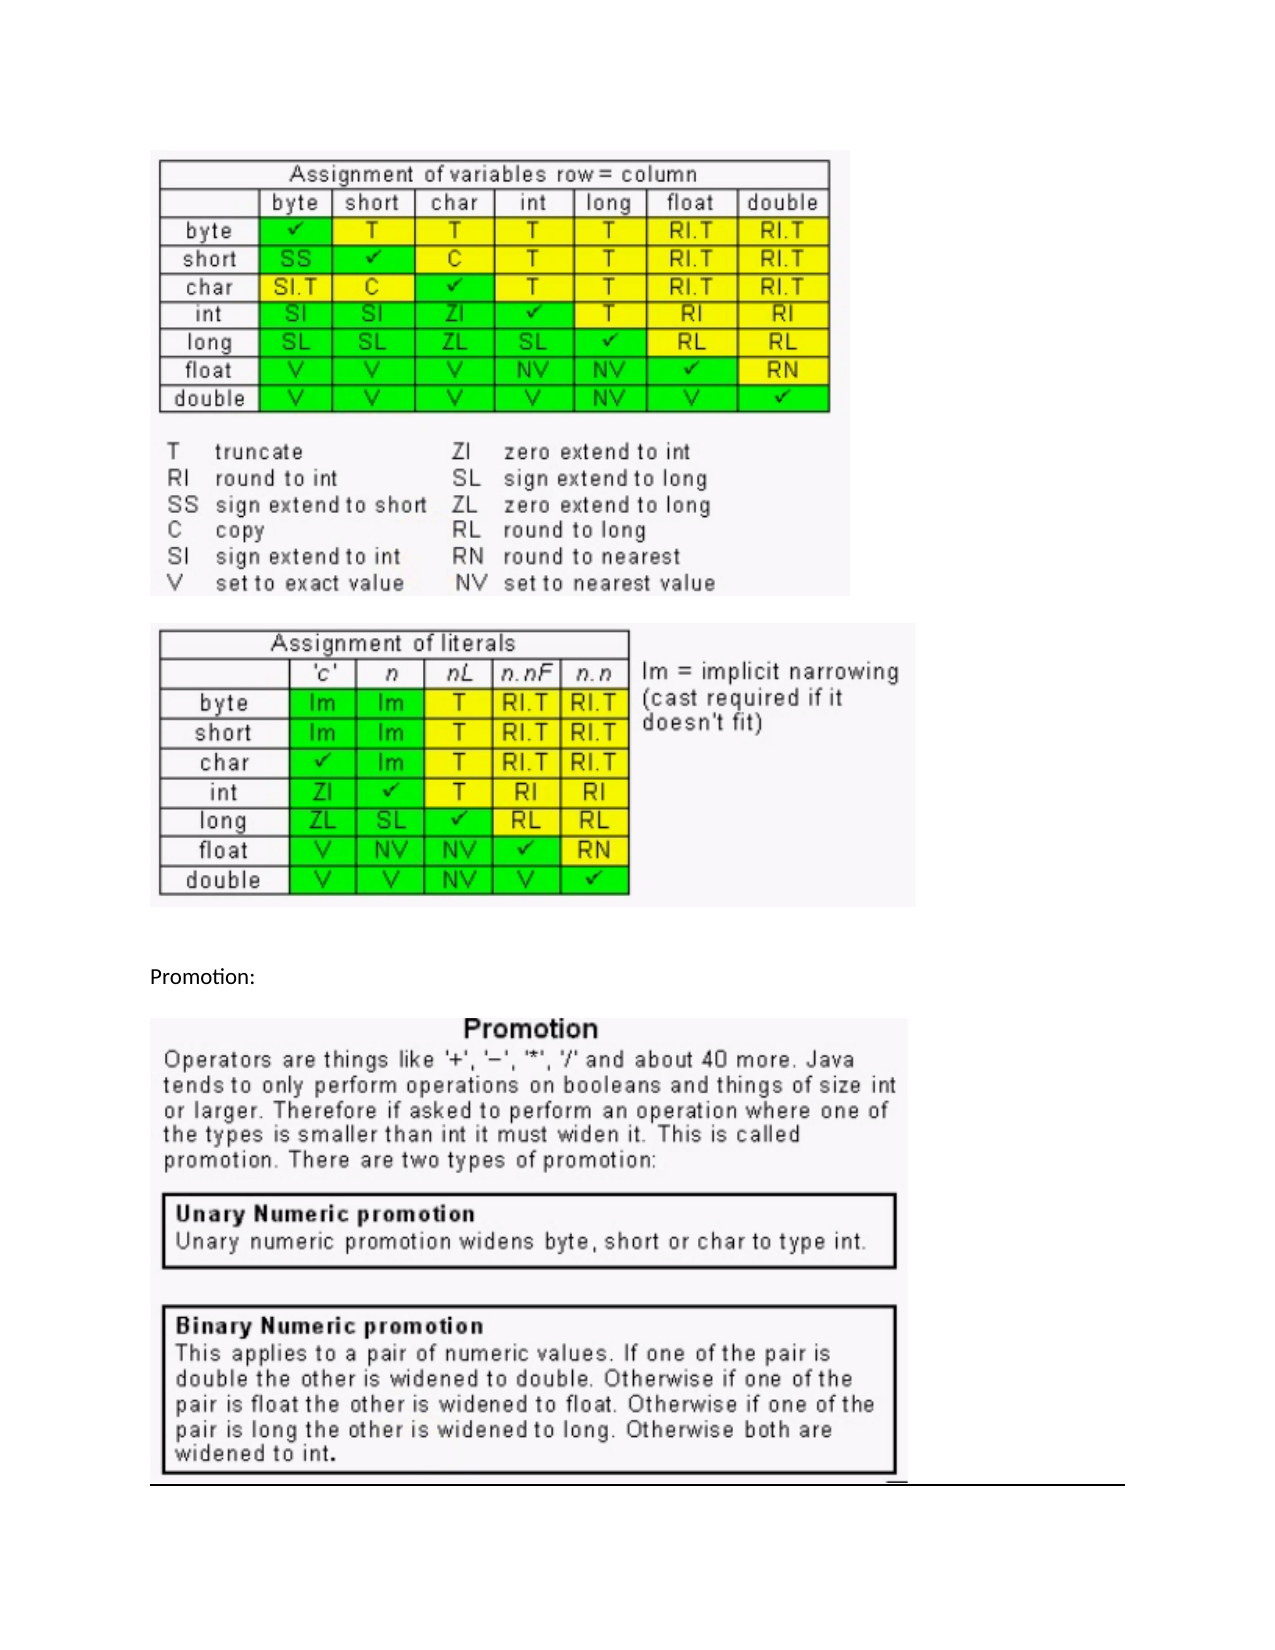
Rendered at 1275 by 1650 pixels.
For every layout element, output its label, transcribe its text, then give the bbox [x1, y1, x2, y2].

picture [150, 623, 916, 907]
text Promotion: [150, 962, 1125, 990]
picture [150, 1018, 908, 1483]
picture [150, 150, 851, 596]
